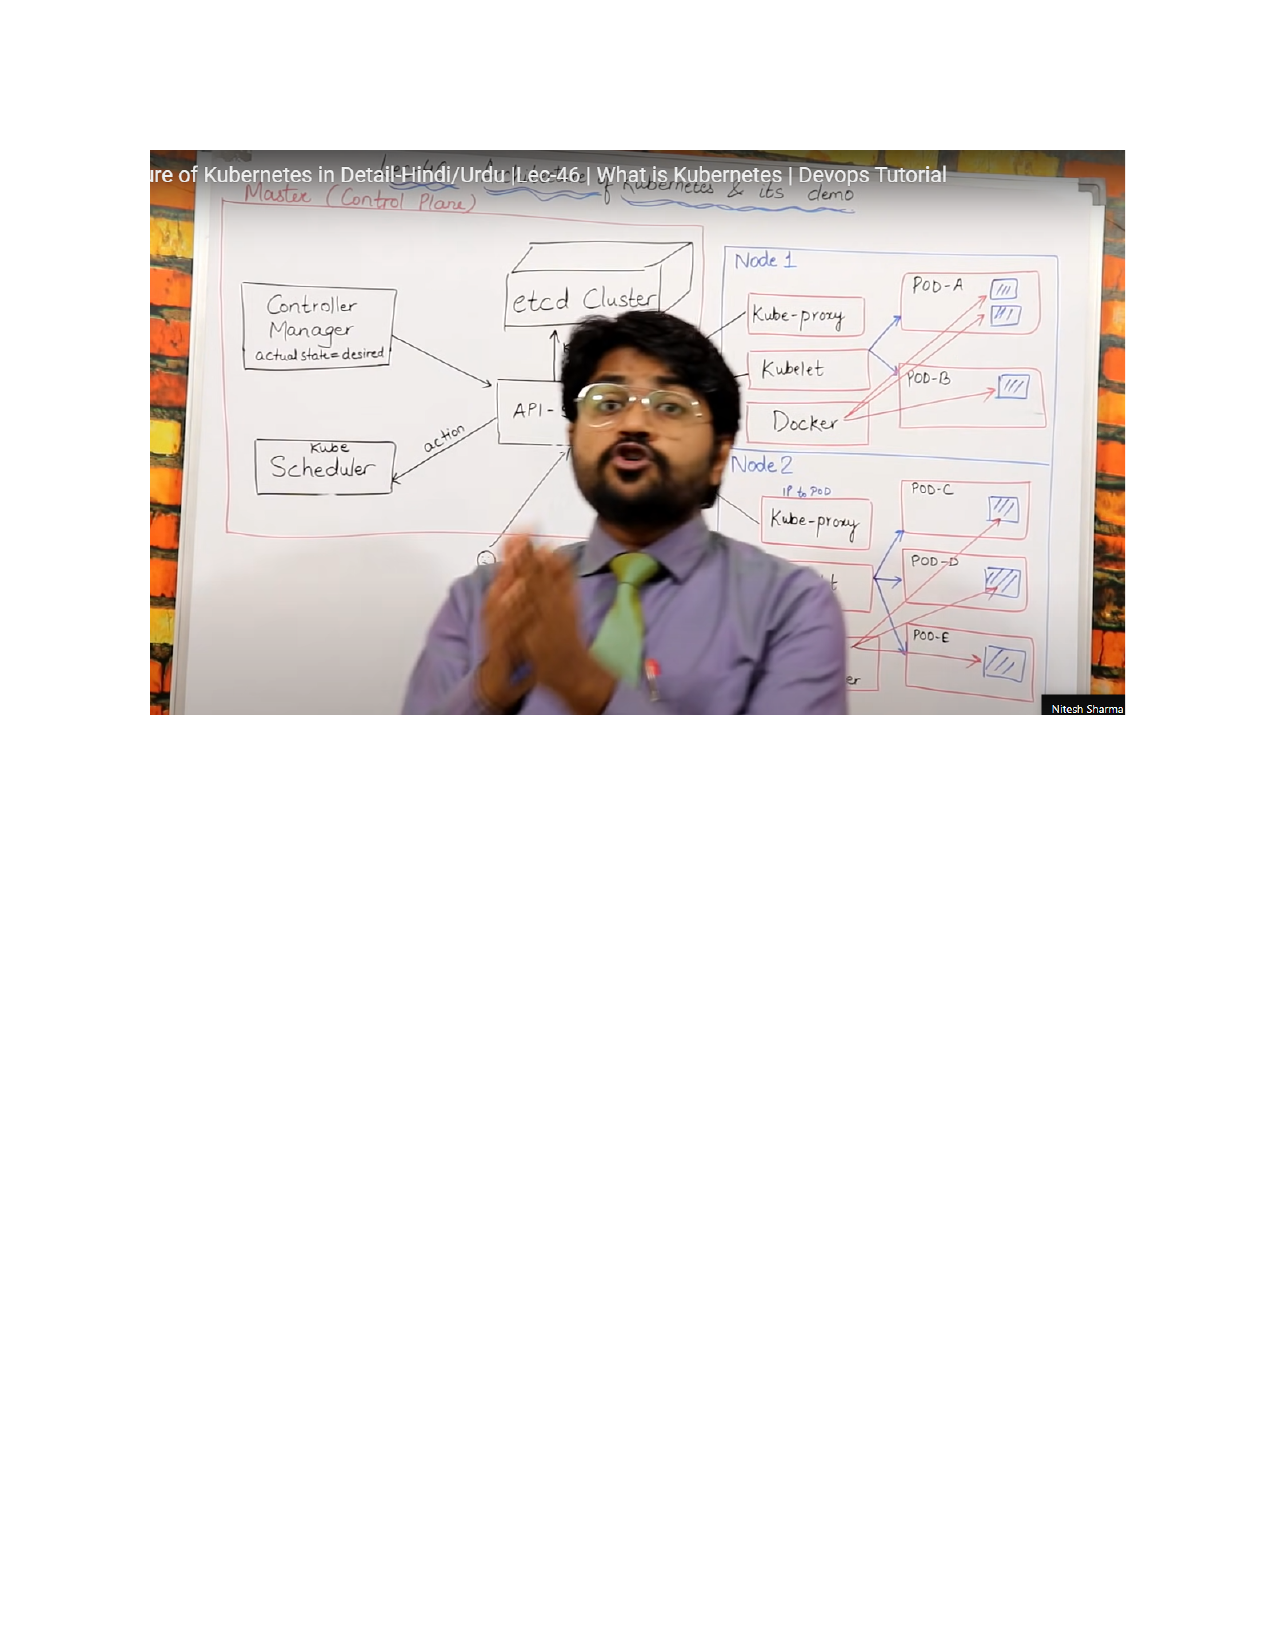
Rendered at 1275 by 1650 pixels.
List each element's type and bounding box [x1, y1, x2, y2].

picture [150, 150, 1125, 715]
